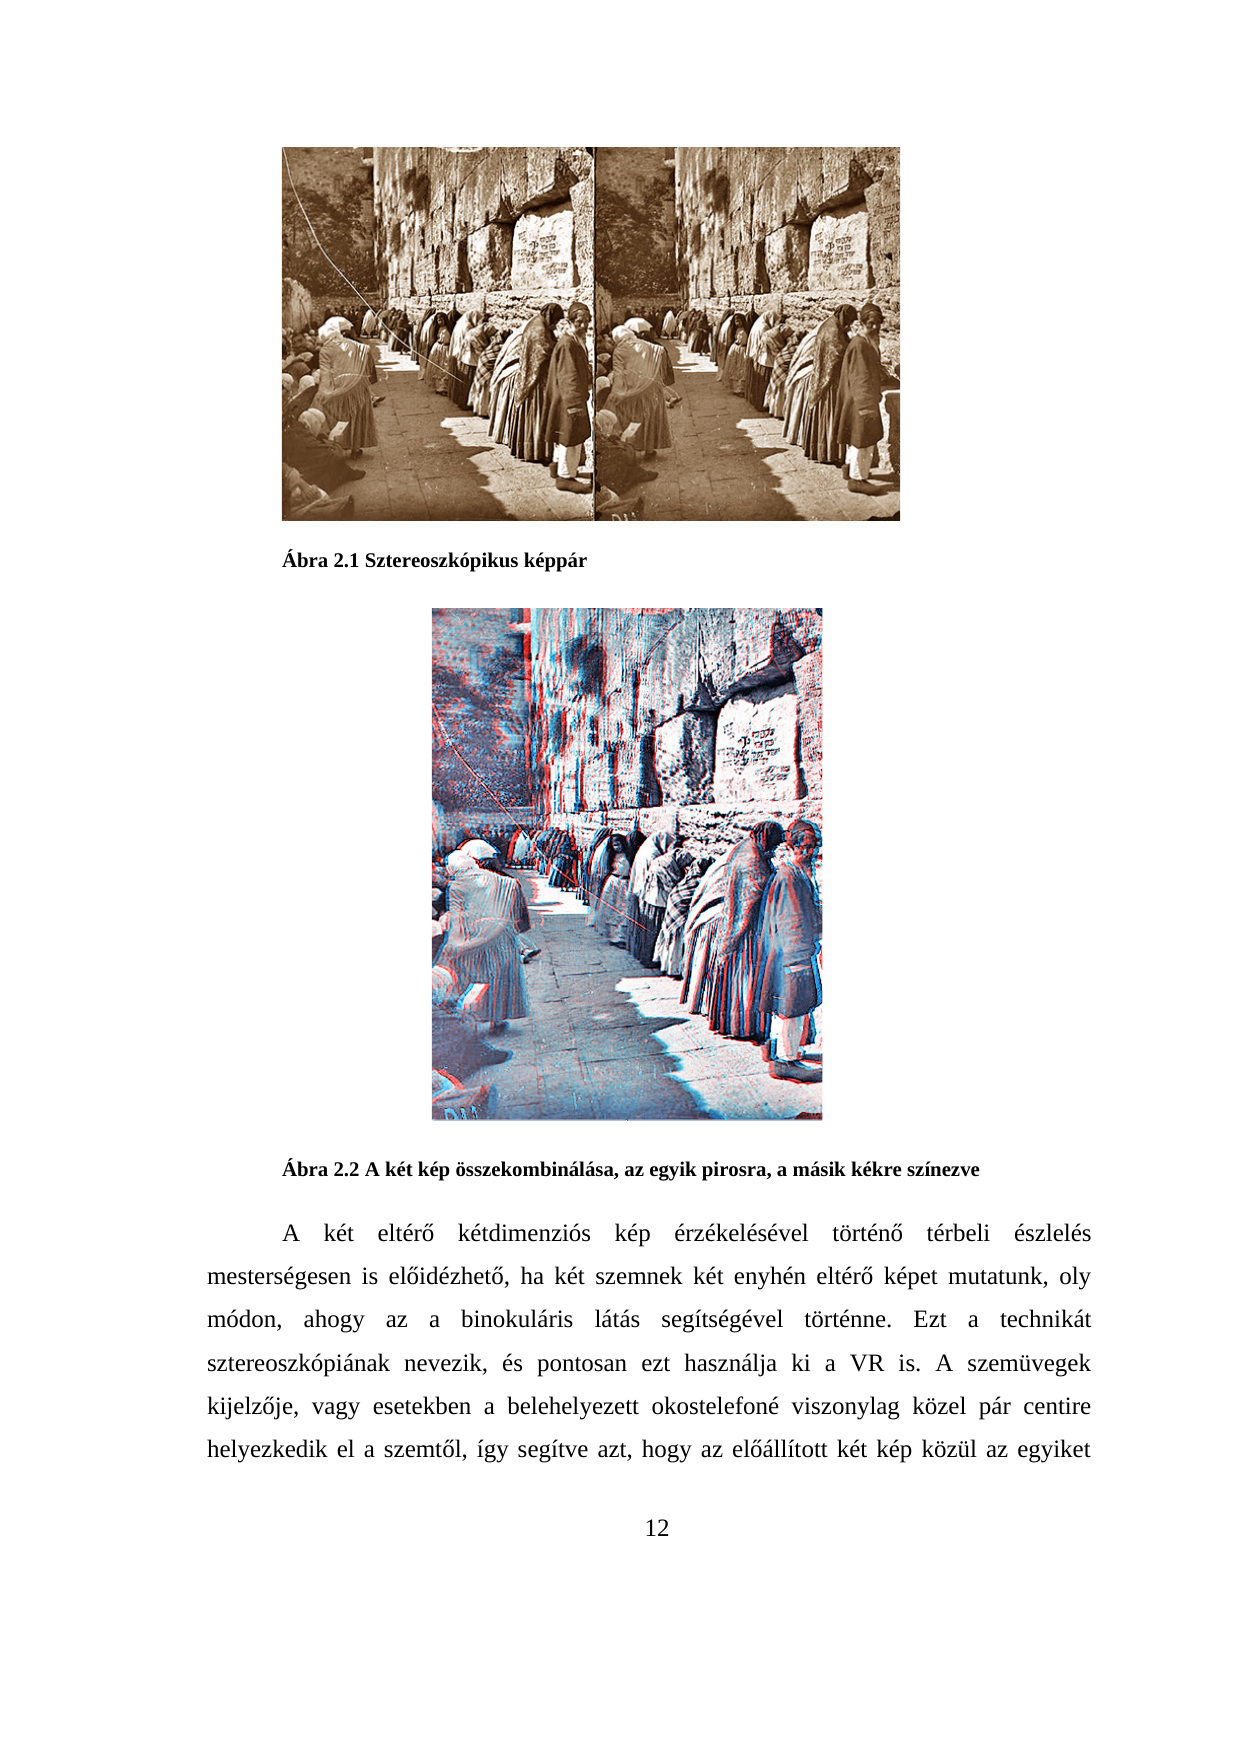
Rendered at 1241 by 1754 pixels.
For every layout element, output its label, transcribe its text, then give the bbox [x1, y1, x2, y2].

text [207, 1218, 1092, 1463]
picture [281, 147, 901, 521]
text 2 [207, 1157, 1092, 1181]
picture [431, 608, 823, 1121]
text 2 [207, 547, 1092, 572]
